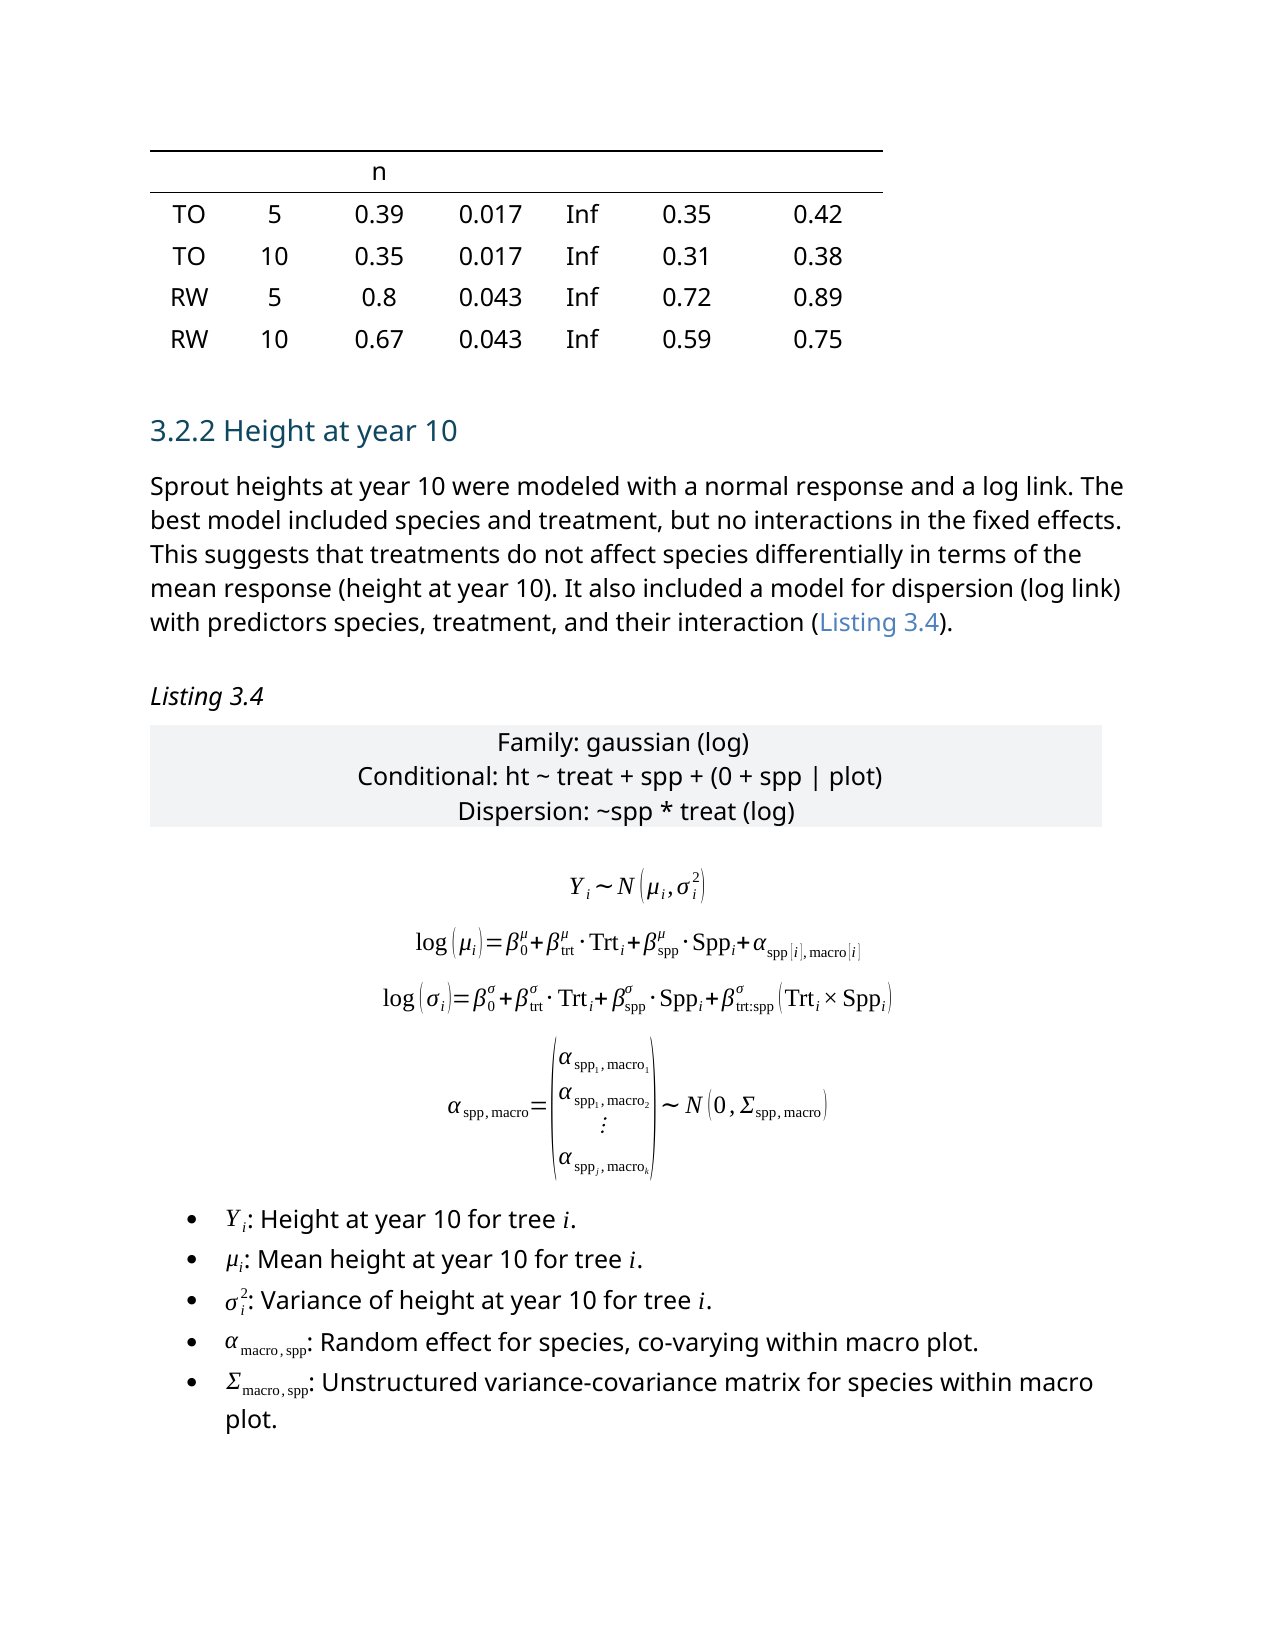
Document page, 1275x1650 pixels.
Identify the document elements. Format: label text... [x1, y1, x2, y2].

subtitle 3.2.2 Height at year 10 [150, 410, 1125, 450]
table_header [139, 150, 1114, 393]
text Sprout heights at year 10 were modeled with a normal response and a log link. The best model included species and treatment, but no interactions in the fixed effects. This suggests that treatments do not affect species differentially in terms of the mean response (height at year 10). It also included a model for dispersion (log link) with predictors species, treatment, and their interaction (Listing 3.4). [150, 468, 1125, 639]
list : Mean height at year 10 for tree . [187, 1242, 1125, 1279]
list : Variance of height at year 10 for tree . [187, 1282, 1125, 1321]
list : Height at year 10 for tree . [187, 1202, 1125, 1238]
list : Random effect for species, co-varying within macro plot. [187, 1324, 1125, 1361]
list : Unstructured variance-covariance matrix for species within macro plot. [187, 1365, 1125, 1436]
table_header Listing 3.4 Family: gaussian (log) Conditional: ht ~ treat + spp + (0 + spp | plot) Dispersion: ~spp * treat (log) [139, 658, 1114, 848]
